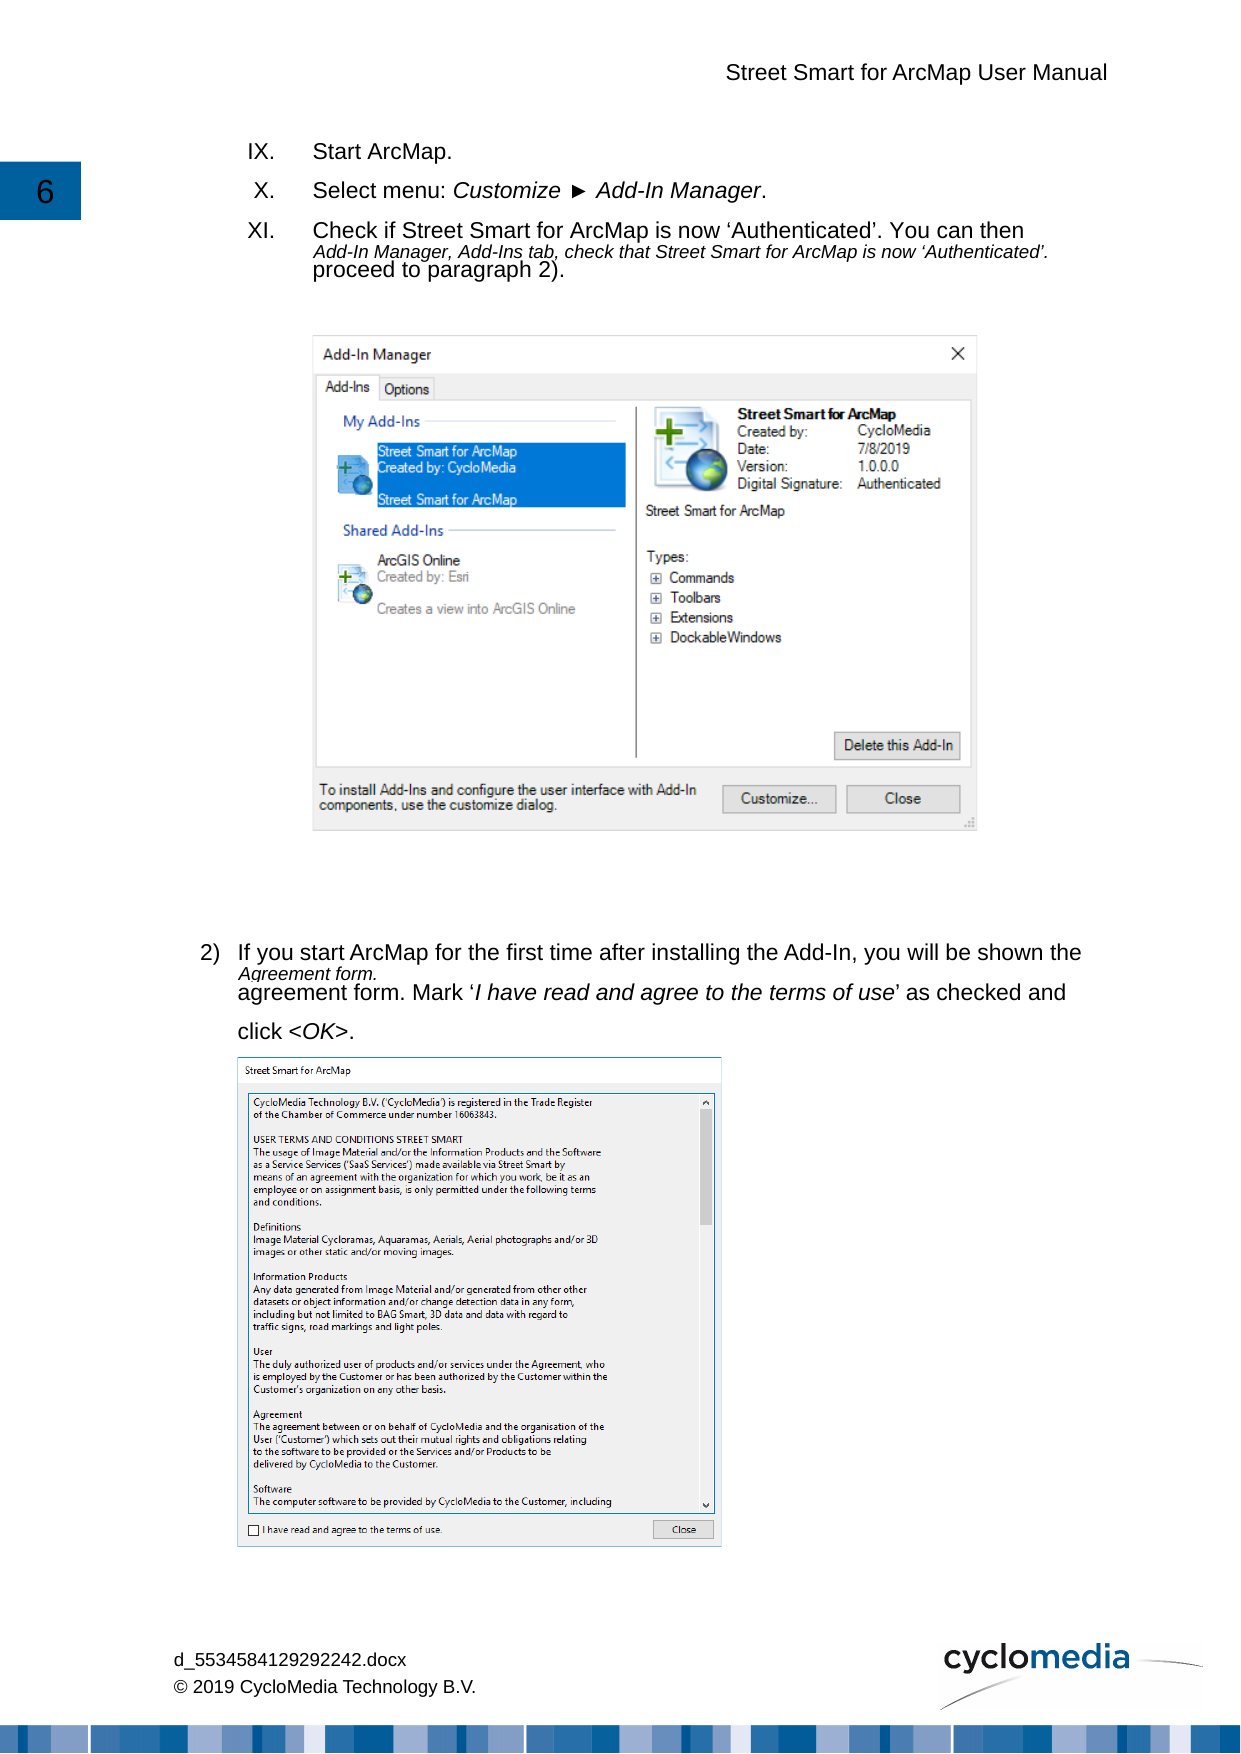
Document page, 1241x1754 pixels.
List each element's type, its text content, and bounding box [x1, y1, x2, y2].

picture [0, 1725, 1241, 1753]
picture [937, 1643, 1203, 1710]
picture [312, 335, 978, 831]
list Start ArcMap. [275, 138, 1107, 164]
list Select menu: Customize ► Add-In Manager. [275, 177, 1107, 204]
picture [237, 1057, 722, 1547]
